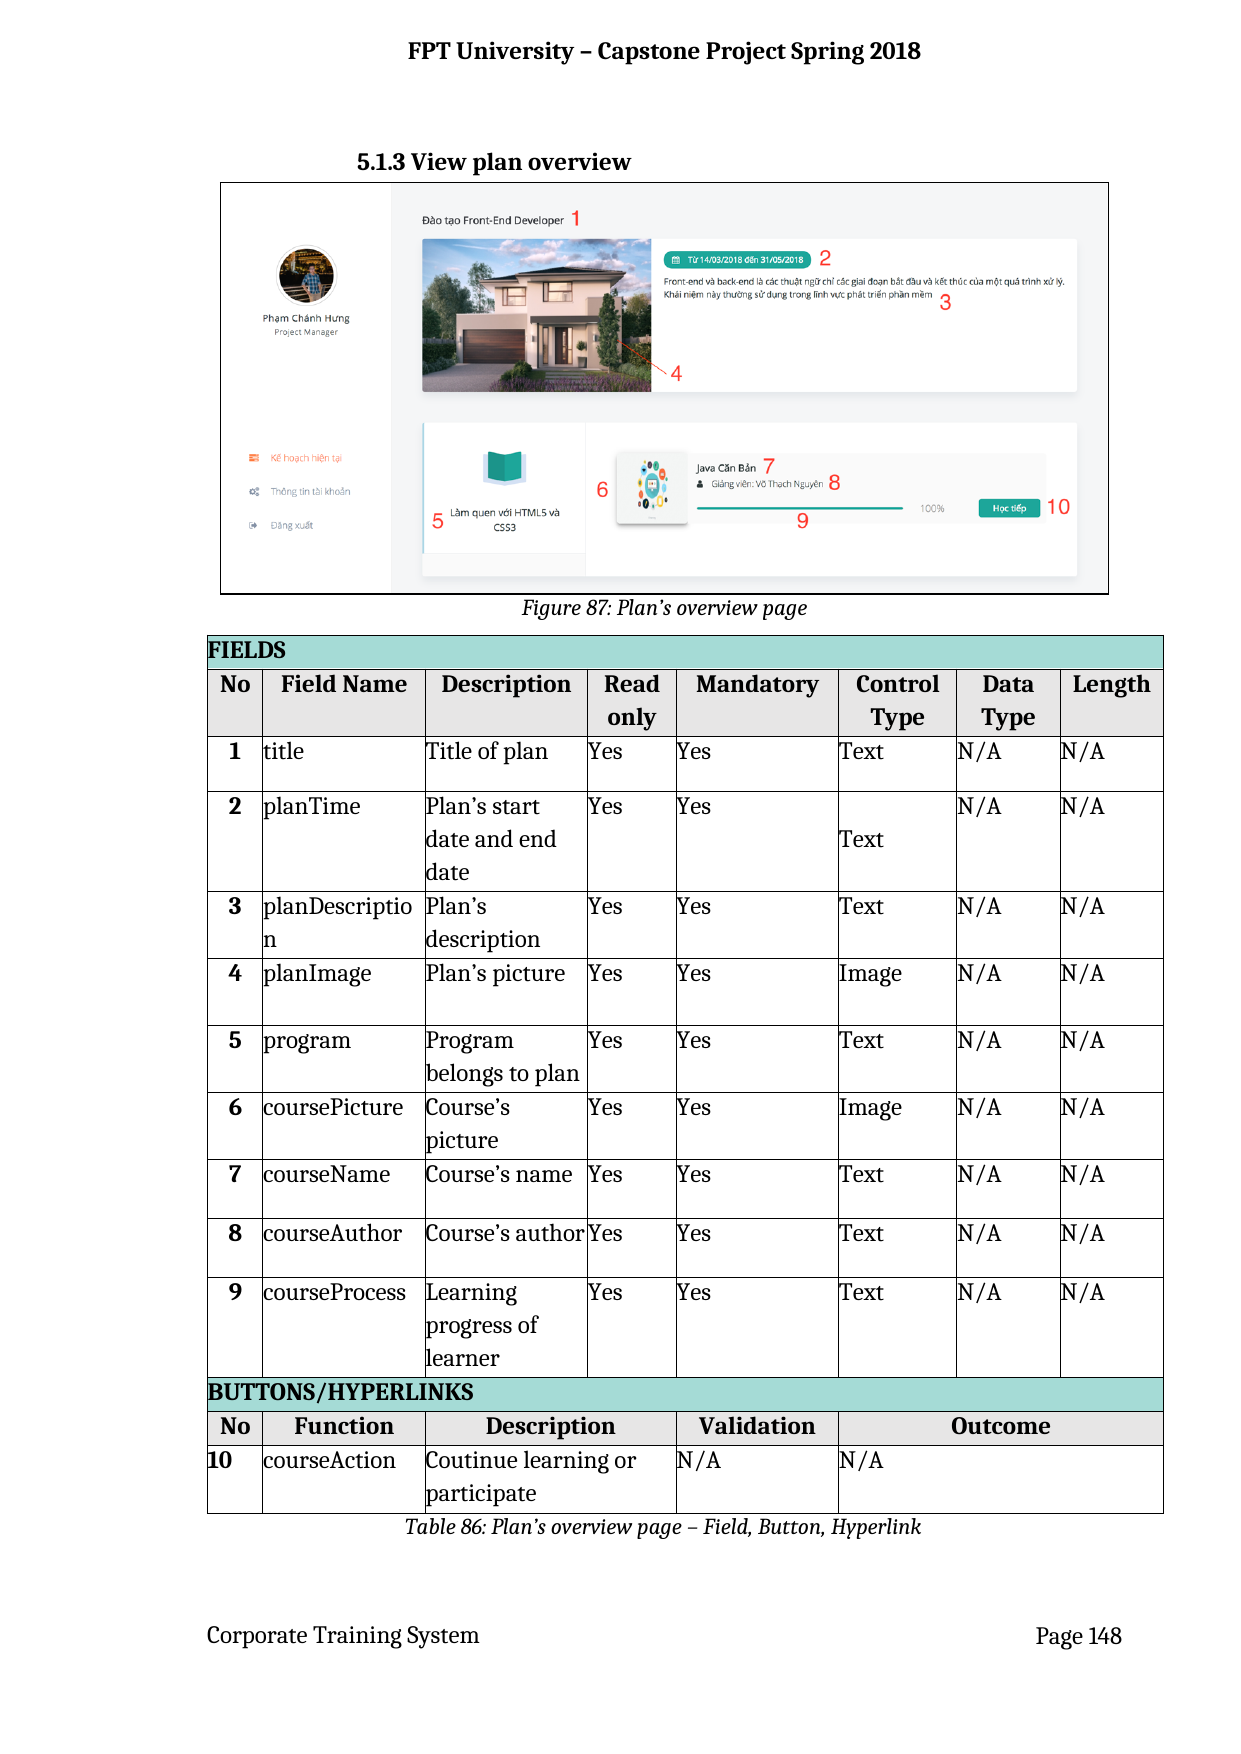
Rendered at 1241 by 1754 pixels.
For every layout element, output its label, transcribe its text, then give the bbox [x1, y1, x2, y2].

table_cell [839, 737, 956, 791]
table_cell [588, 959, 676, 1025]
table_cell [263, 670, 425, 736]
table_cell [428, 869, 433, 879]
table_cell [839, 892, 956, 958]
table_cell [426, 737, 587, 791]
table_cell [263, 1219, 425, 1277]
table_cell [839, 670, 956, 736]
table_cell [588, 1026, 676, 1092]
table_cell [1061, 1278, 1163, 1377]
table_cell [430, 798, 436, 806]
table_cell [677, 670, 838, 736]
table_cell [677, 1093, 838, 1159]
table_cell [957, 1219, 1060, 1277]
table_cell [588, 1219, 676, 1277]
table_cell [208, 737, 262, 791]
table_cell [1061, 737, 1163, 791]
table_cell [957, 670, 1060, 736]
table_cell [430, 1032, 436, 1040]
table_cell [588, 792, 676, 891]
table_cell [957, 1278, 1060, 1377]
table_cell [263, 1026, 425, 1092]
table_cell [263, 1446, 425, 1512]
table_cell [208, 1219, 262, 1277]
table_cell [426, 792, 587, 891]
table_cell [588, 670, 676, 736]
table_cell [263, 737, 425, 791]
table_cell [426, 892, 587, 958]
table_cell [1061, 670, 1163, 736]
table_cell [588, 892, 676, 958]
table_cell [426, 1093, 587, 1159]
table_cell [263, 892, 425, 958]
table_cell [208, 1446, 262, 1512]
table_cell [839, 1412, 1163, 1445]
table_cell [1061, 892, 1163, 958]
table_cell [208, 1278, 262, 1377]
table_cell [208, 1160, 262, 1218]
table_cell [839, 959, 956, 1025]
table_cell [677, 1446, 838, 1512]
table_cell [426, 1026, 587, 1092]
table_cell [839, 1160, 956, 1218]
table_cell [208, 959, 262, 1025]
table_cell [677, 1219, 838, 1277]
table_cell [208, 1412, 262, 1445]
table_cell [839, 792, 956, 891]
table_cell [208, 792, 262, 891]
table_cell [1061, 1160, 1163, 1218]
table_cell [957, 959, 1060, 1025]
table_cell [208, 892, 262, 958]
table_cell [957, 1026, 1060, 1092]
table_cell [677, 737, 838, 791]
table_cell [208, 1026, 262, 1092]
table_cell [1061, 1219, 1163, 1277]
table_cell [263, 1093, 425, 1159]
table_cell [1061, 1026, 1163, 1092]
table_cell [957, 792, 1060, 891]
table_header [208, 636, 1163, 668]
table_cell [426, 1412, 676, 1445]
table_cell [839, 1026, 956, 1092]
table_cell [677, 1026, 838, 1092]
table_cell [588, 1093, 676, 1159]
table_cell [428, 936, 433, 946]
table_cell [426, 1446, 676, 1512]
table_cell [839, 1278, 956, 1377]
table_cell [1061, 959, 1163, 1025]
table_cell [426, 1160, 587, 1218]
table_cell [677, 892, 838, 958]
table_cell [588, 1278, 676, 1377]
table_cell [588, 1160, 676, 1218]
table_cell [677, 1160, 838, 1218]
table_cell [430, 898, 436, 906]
picture [221, 183, 1108, 593]
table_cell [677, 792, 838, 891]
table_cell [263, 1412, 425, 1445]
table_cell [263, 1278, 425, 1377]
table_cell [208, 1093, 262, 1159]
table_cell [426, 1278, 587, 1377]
subtitle 5.1.3 View plan overview [357, 148, 1124, 176]
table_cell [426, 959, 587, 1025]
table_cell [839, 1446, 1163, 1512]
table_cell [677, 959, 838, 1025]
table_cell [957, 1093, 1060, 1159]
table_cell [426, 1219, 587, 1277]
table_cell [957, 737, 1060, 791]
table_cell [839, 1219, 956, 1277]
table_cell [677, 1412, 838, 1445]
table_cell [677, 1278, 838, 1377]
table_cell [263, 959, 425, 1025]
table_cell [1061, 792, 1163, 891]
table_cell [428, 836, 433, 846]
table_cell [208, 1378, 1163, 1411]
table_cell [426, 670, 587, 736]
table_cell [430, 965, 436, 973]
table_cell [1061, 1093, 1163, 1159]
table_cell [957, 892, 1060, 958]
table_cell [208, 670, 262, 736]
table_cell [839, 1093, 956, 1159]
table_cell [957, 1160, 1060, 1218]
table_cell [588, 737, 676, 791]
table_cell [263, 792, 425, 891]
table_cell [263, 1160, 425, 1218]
